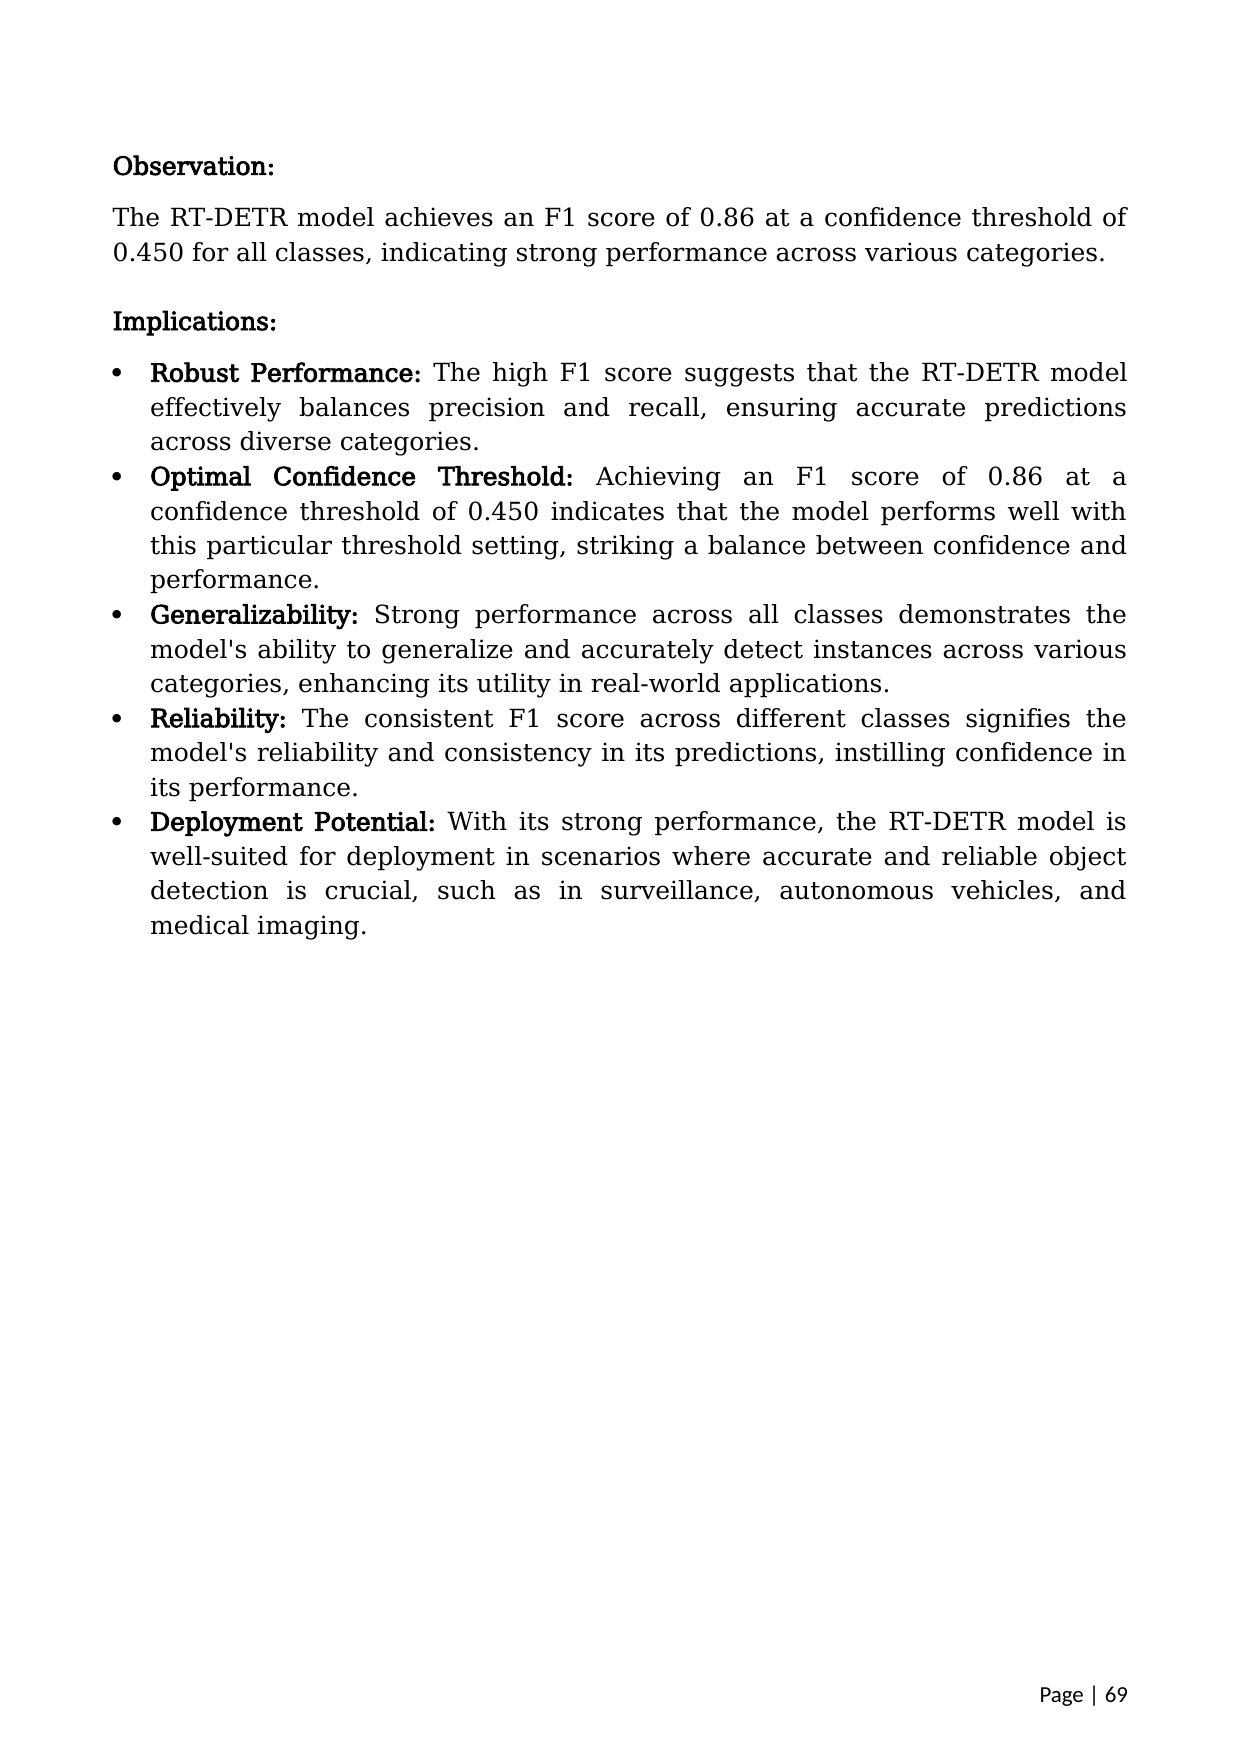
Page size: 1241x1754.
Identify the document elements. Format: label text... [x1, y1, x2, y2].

list Implications: [112, 305, 1128, 335]
list Optimal Confidence Threshold: Achieving an F1 score of 0.86 at a confidence threshold of 0.450 indicates that the model performs well with this particular threshold setting, striking a balance between confidence and performance. [112, 460, 1128, 594]
list Deployment Potential: With its strong performance, the RT-DETR model is well-suited for deployment in scenarios where accurate and reliable object detection is crucial, such as in surveillance, autonomous vehicles, and medical imaging. [112, 806, 1128, 939]
list Observation: [112, 150, 1128, 180]
list Reliability: The consistent F1 score across different classes signifies the model's reliability and consistency in its predictions, instilling confidence in its performance. [112, 702, 1128, 801]
list Generalizability: Strong performance across all classes demonstrates the model's ability to generalize and accurately detect instances across various categories, enhancing its utility in real-world applications. [112, 598, 1128, 698]
list Robust Performance: The high F1 score suggests that the RT-DETR model effectively balances precision and recall, ensuring accurate predictions across diverse categories. [112, 357, 1128, 456]
list The RT-DETR model achieves an F1 score of 0.86 at a confidence threshold of 0.450 for all classes, indicating strong performance across various categories. [112, 202, 1128, 266]
